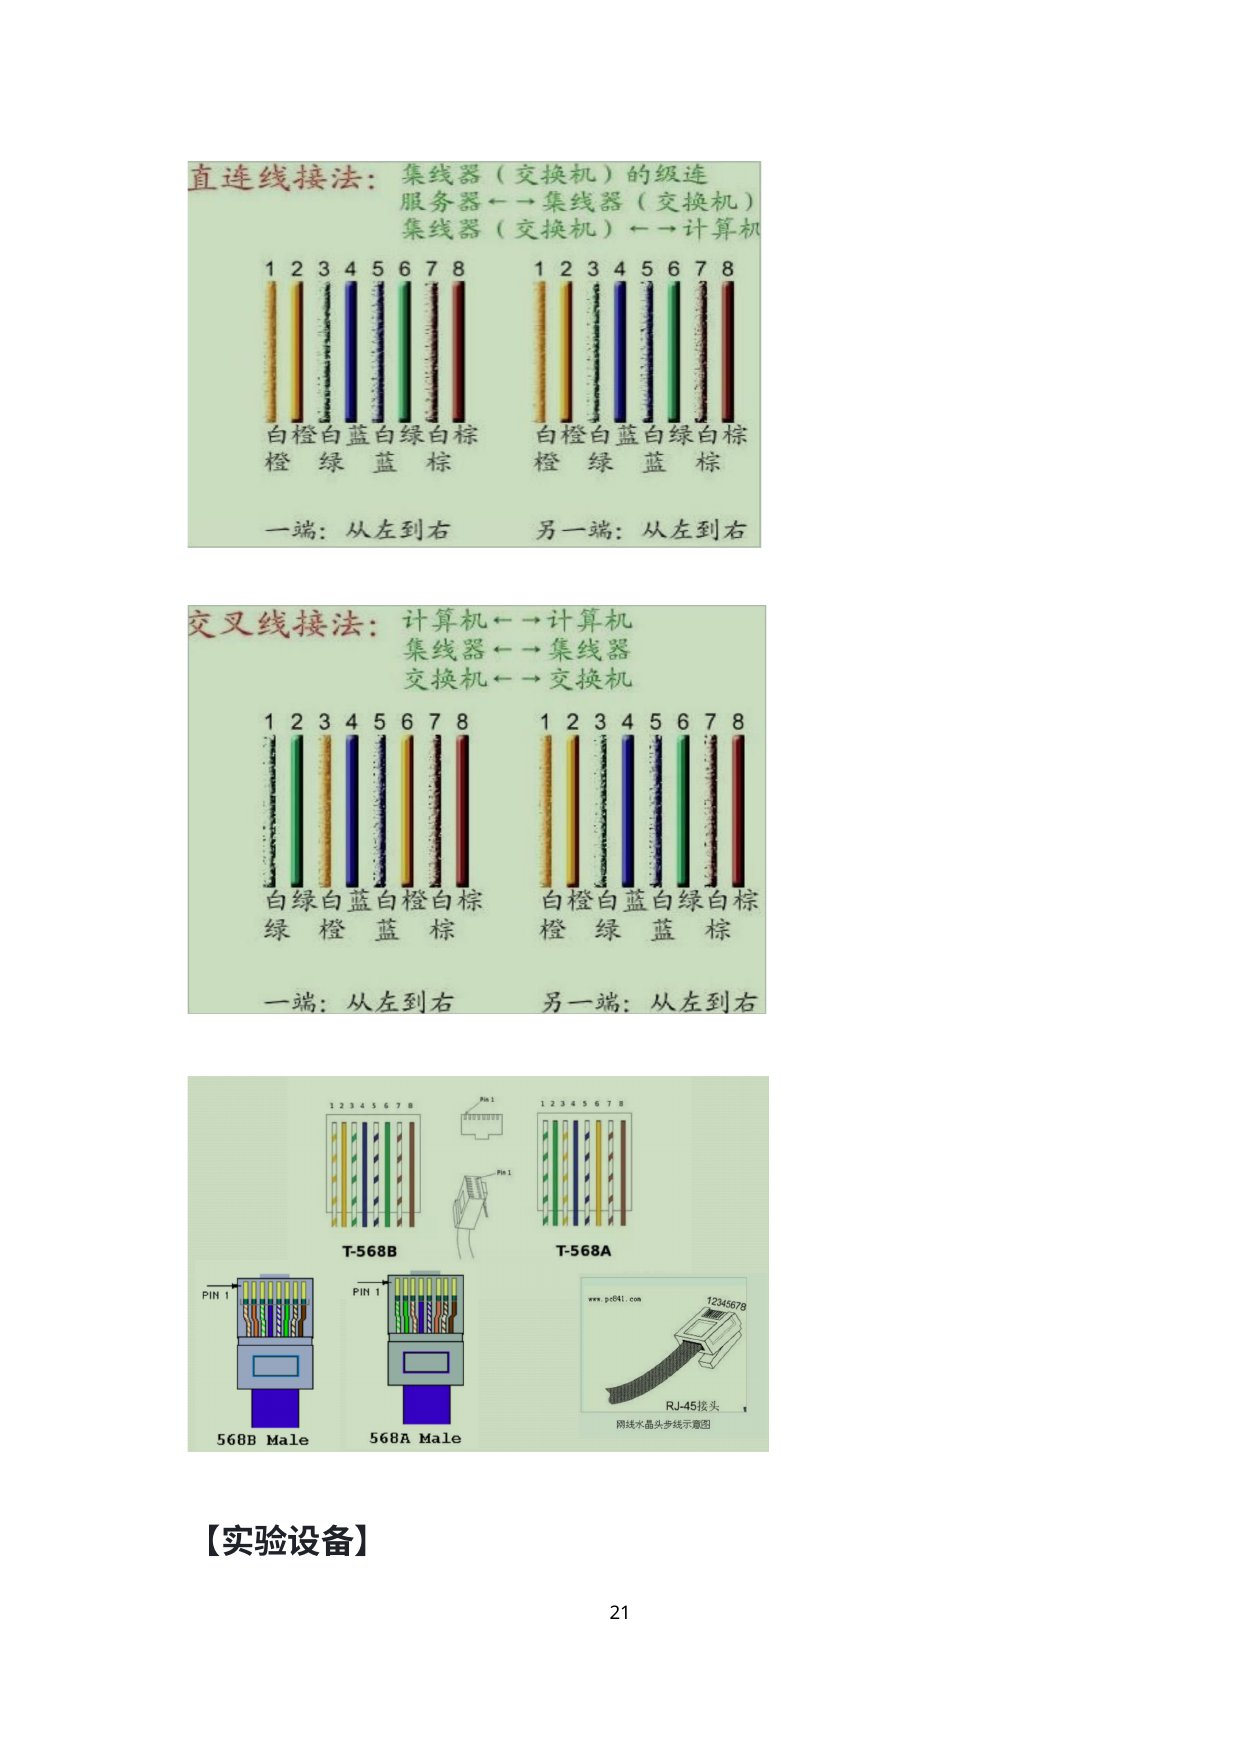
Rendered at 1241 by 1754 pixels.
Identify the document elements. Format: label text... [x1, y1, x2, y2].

picture [187, 161, 762, 548]
picture [187, 1076, 769, 1452]
text 【实验设备】 [187, 1507, 1053, 1572]
picture [187, 605, 767, 1014]
